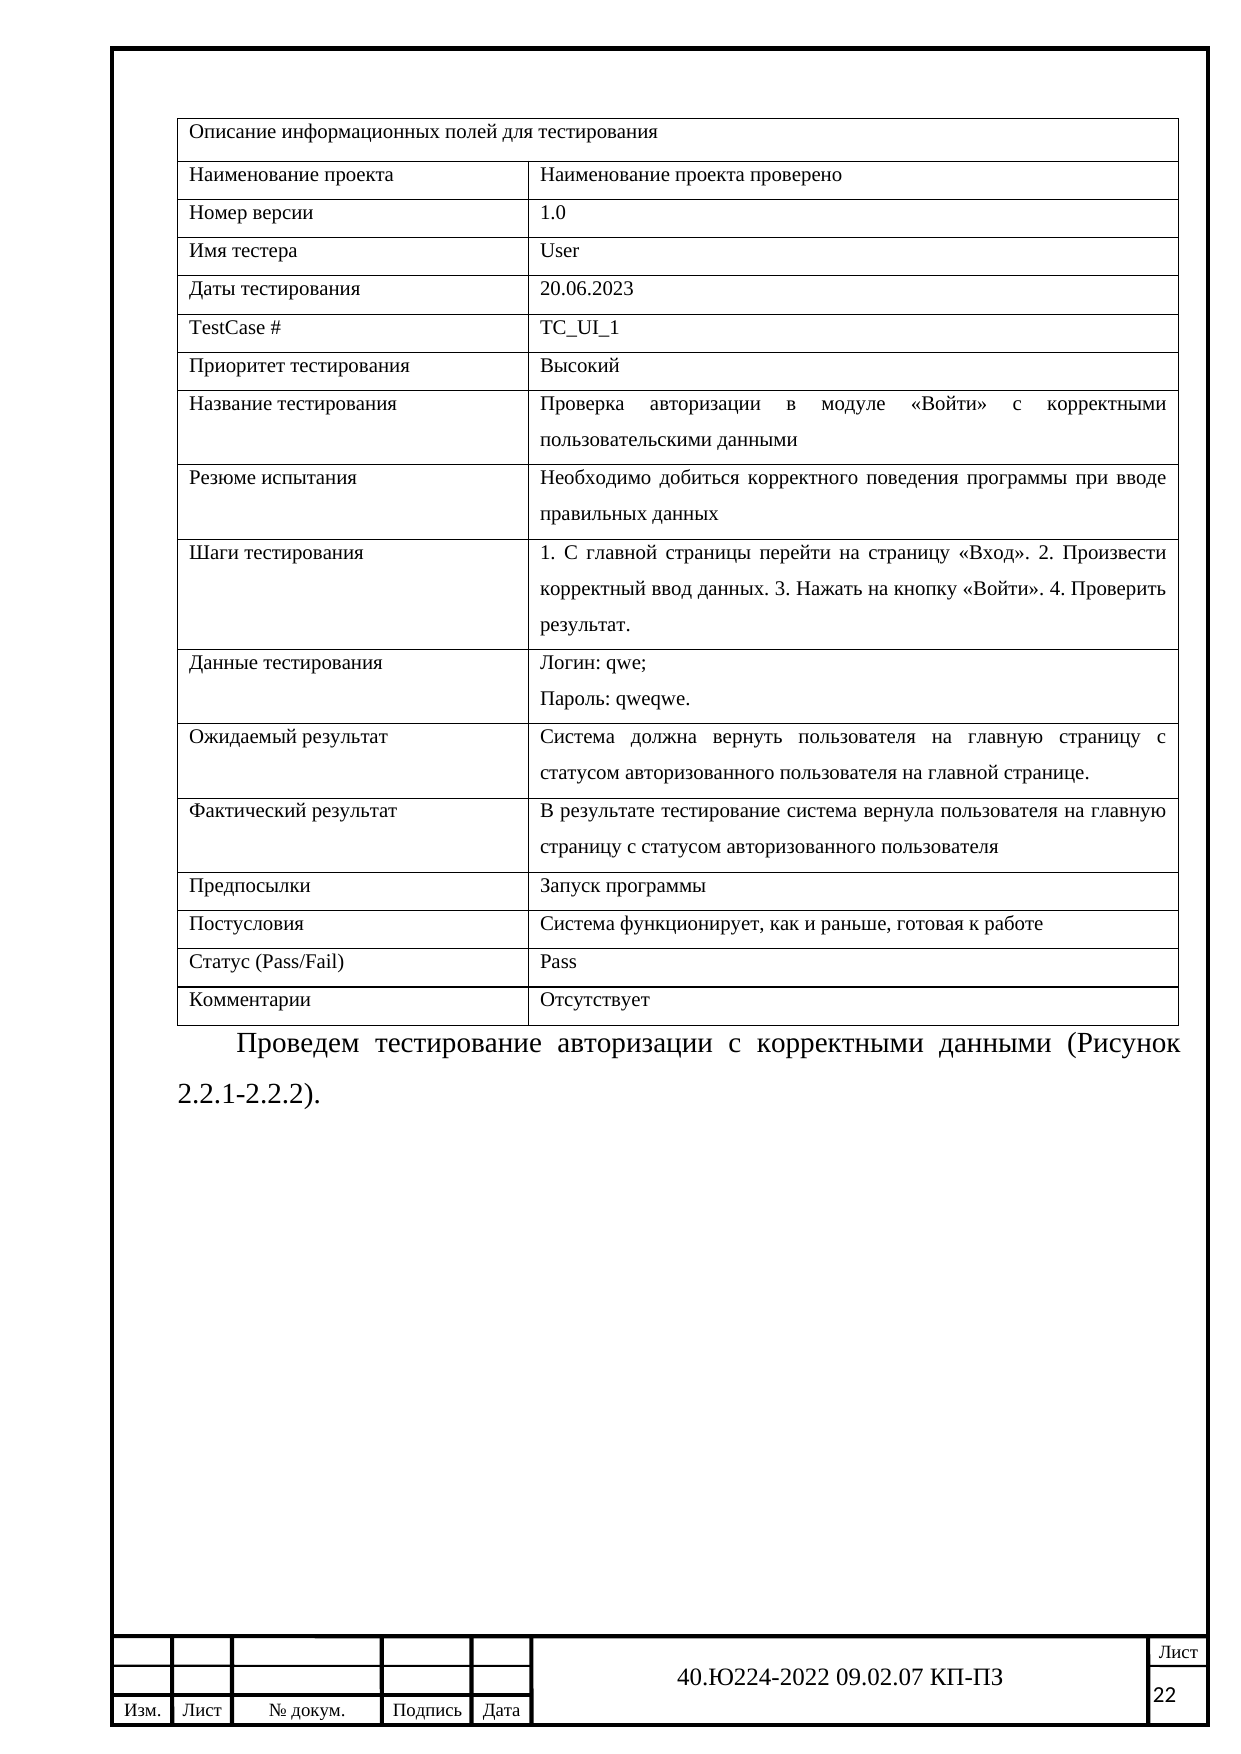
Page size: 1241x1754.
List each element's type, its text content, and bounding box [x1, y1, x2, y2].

table_cell 20.06.2023 [529, 276, 1178, 313]
table_cell Фактический результат [178, 799, 528, 872]
table_cell 1. С главной страницы перейти на страницу «Вход». 2. Произвести корректный ввод данных. 3. Нажать на кнопку «Войти». 4. Проверить результат. [529, 540, 1178, 649]
table_cell Высокий [529, 353, 1178, 390]
table_cell Необходимо добиться корректного поведения программы при вводе правильных данных [529, 465, 1178, 538]
table_cell Логин: qwe; Пароль: qweqwe. [529, 650, 1178, 723]
table_cell Комментарии [178, 988, 528, 1024]
table_cell Резюме испытания [178, 465, 528, 538]
table_cell Ожидаемый результат [178, 724, 528, 797]
table_cell Наименование проекта проверено [529, 162, 1178, 199]
table_cell 1.0 [529, 200, 1178, 237]
table_cell TestCase # [178, 315, 528, 352]
table_cell Данные тестирования [178, 650, 528, 723]
table_cell Статус (Pass/Fail) [178, 949, 528, 986]
table_cell Название тестирования [178, 391, 528, 464]
table_cell Проверка авторизации в модуле «Войти» с корректными пользовательскими данными [529, 391, 1178, 464]
table_cell Наименование проекта [178, 162, 528, 199]
table_cell TC_UI_1 [529, 315, 1178, 352]
table_cell Приоритет тестирования [178, 353, 528, 390]
table_cell Предпосылки [178, 873, 528, 910]
table_cell В результате тестирование система вернула пользователя на главную страницу с статусом авторизованного пользователя [529, 799, 1178, 872]
table_cell User [529, 238, 1178, 275]
table_cell Постусловия [178, 911, 528, 948]
table_cell Запуск программы [529, 873, 1178, 910]
table_cell Описание информационных полей для тестирования [178, 119, 1178, 161]
table_cell Шаги тестирования [178, 540, 528, 649]
table_cell Имя тестера [178, 238, 528, 275]
table_cell Система должна вернуть пользователя на главную страницу с статусом авторизованного пользователя на главной странице. [529, 724, 1178, 797]
text Проведем тестирование авторизации с корректными данными (Рисунок 2.2.1-2.2.2). [177, 1026, 1181, 1109]
table_cell Отсутствует [529, 988, 1178, 1024]
table_cell Система функционирует, как и раньше, готовая к работе [529, 911, 1178, 948]
table_cell Pass [529, 949, 1178, 986]
table_cell Номер версии [178, 200, 528, 237]
table_cell Даты тестирования [178, 276, 528, 313]
